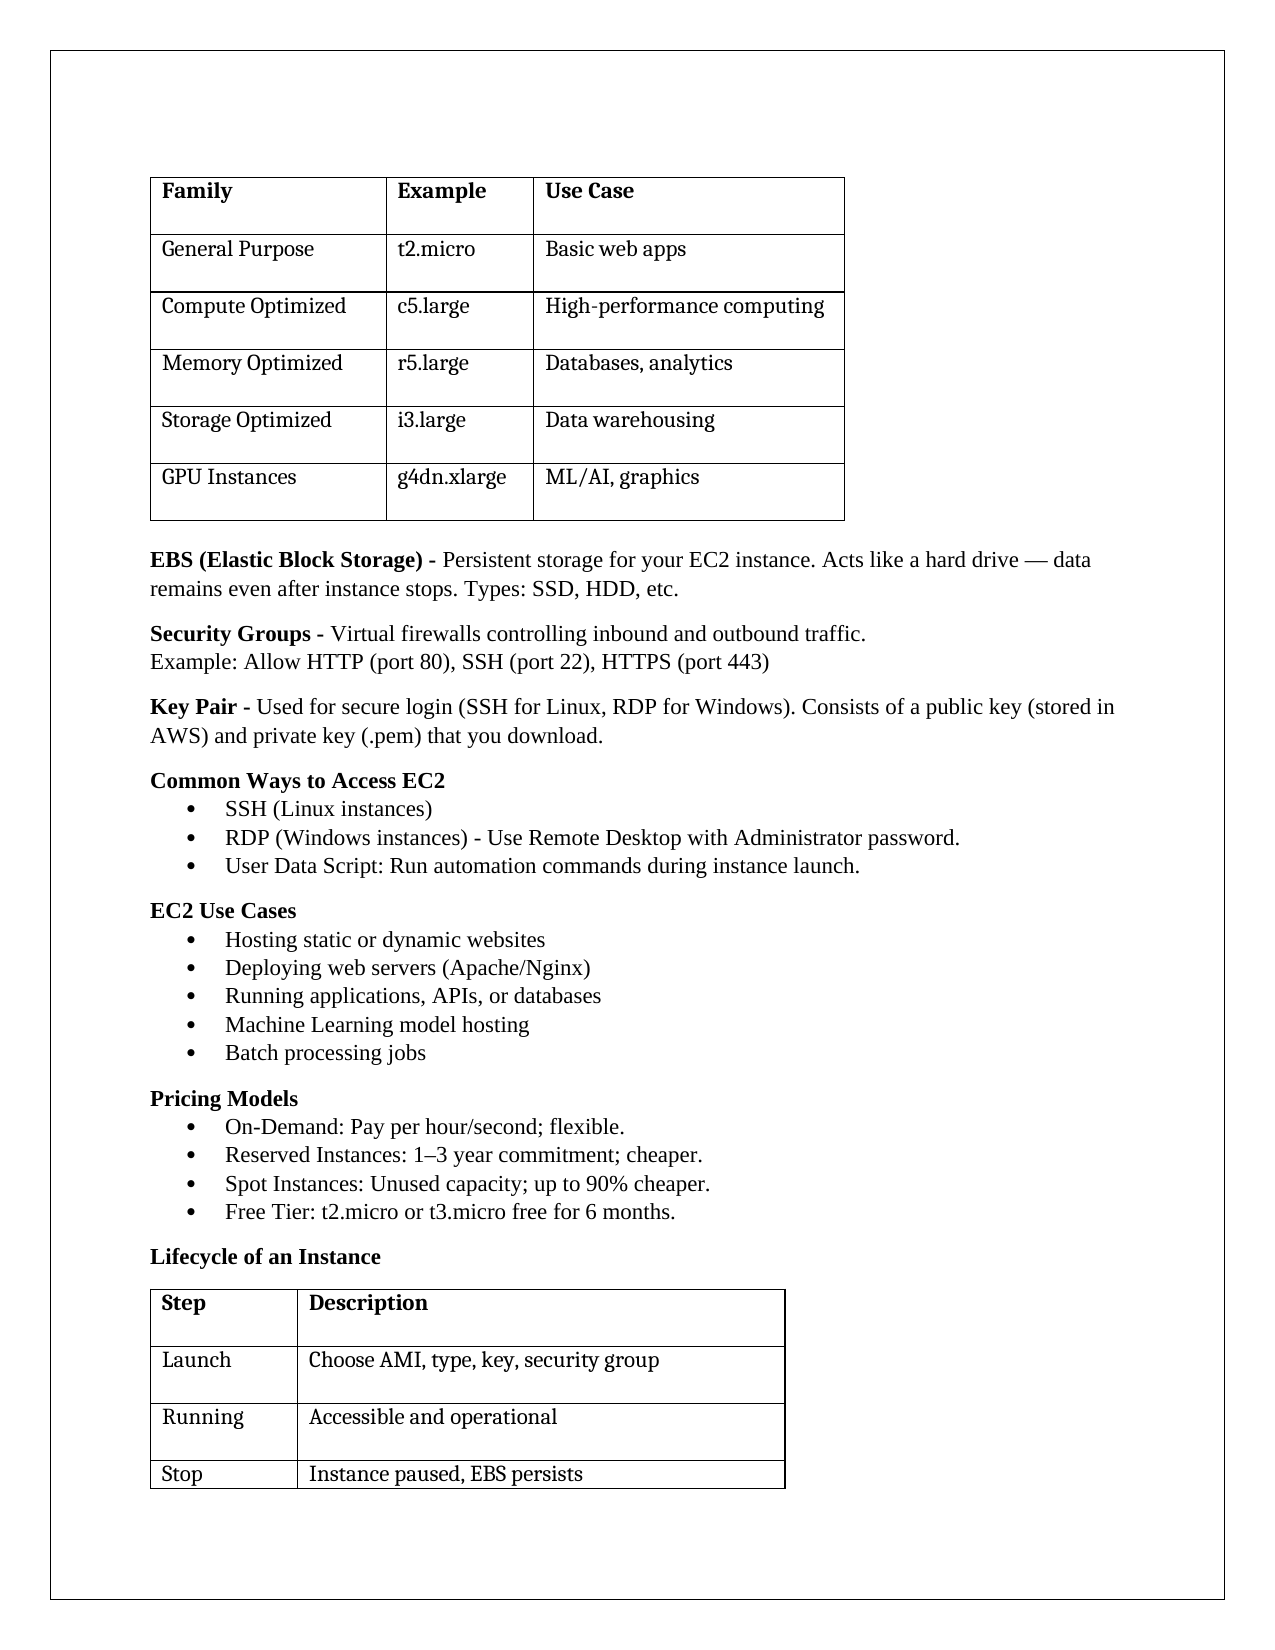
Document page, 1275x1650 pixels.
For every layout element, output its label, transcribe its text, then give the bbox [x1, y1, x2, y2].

table_cell Running [151, 1404, 297, 1460]
table_cell r5.large [387, 350, 533, 406]
list On-Demand: Pay per hour/second; flexible. [187, 1113, 1152, 1139]
table_header Step [151, 1290, 297, 1346]
text EC2 Use Cases [150, 897, 1152, 924]
list Deploying web servers (Apache/Nginx) [187, 954, 1152, 981]
list Hosting static or dynamic websites [187, 926, 1152, 952]
table_cell Data warehousing [534, 407, 844, 463]
table_header Description [298, 1290, 784, 1346]
list User Data Script: Run automation commands during instance launch. [187, 852, 1152, 878]
table_cell General Purpose [151, 235, 386, 291]
table_cell GPU Instances [151, 464, 386, 520]
text Key Pair - Used for secure login (SSH for Linux, RDP for Windows). Consists of a public key (stored in AWS) and private key (.pem) that you download. [150, 693, 1152, 748]
table_cell Basic web apps [534, 235, 844, 291]
table_cell Storage Optimized [151, 407, 386, 463]
text Security Groups - Virtual firewalls controlling inbound and outbound traffic. [150, 620, 1152, 646]
text Common Ways to Access EC2 [150, 767, 1152, 793]
table_cell t2.micro [387, 235, 533, 291]
list Running applications, APIs, or databases [187, 983, 1152, 1009]
list Reserved Instances: 1–3 year commitment; cheaper. [187, 1141, 1152, 1168]
text Lifecycle of an Instance [150, 1243, 1152, 1270]
list Machine Learning model hosting [187, 1011, 1152, 1037]
text Example: Allow HTTP (port 80), SSH (port 22), HTTPS (port 443) [150, 648, 1152, 674]
table_header Example [387, 178, 533, 234]
list Spot Instances: Unused capacity; up to 90% cheaper. [187, 1170, 1152, 1196]
table_cell Databases, analytics [534, 350, 844, 406]
table_header Use Case [534, 178, 844, 234]
list Free Tier: t2.micro or t3.micro free for 6 months. [187, 1198, 1152, 1225]
table_cell Stop [151, 1461, 297, 1487]
table_cell High-performance computing [534, 293, 844, 349]
table_cell Memory Optimized [151, 350, 386, 406]
list SSH (Linux instances) [187, 795, 1152, 822]
table_cell Choose AMI, type, key, security group [298, 1347, 784, 1403]
text EBS (Elastic Block Storage) - Persistent storage for your EC2 instance. Acts like a hard drive — data remains even after instance stops. Types: SSD, HDD, etc. [150, 546, 1152, 601]
list RDP (Windows instances) - Use Remote Desktop with Administrator password. [187, 824, 1152, 850]
table_cell Accessible and operational [298, 1404, 784, 1460]
table_cell ML/AI, graphics [534, 464, 844, 520]
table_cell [298, 1461, 784, 1487]
table_header Family [151, 178, 386, 234]
table_cell Compute Optimized [151, 293, 386, 349]
table_cell i3.large [387, 407, 533, 463]
table_cell g4dn.xlarge [387, 464, 533, 520]
table_cell c5.large [387, 293, 533, 349]
list Batch processing jobs [187, 1039, 1152, 1066]
table_cell Launch [151, 1347, 297, 1403]
text Pricing Models [150, 1084, 1152, 1111]
